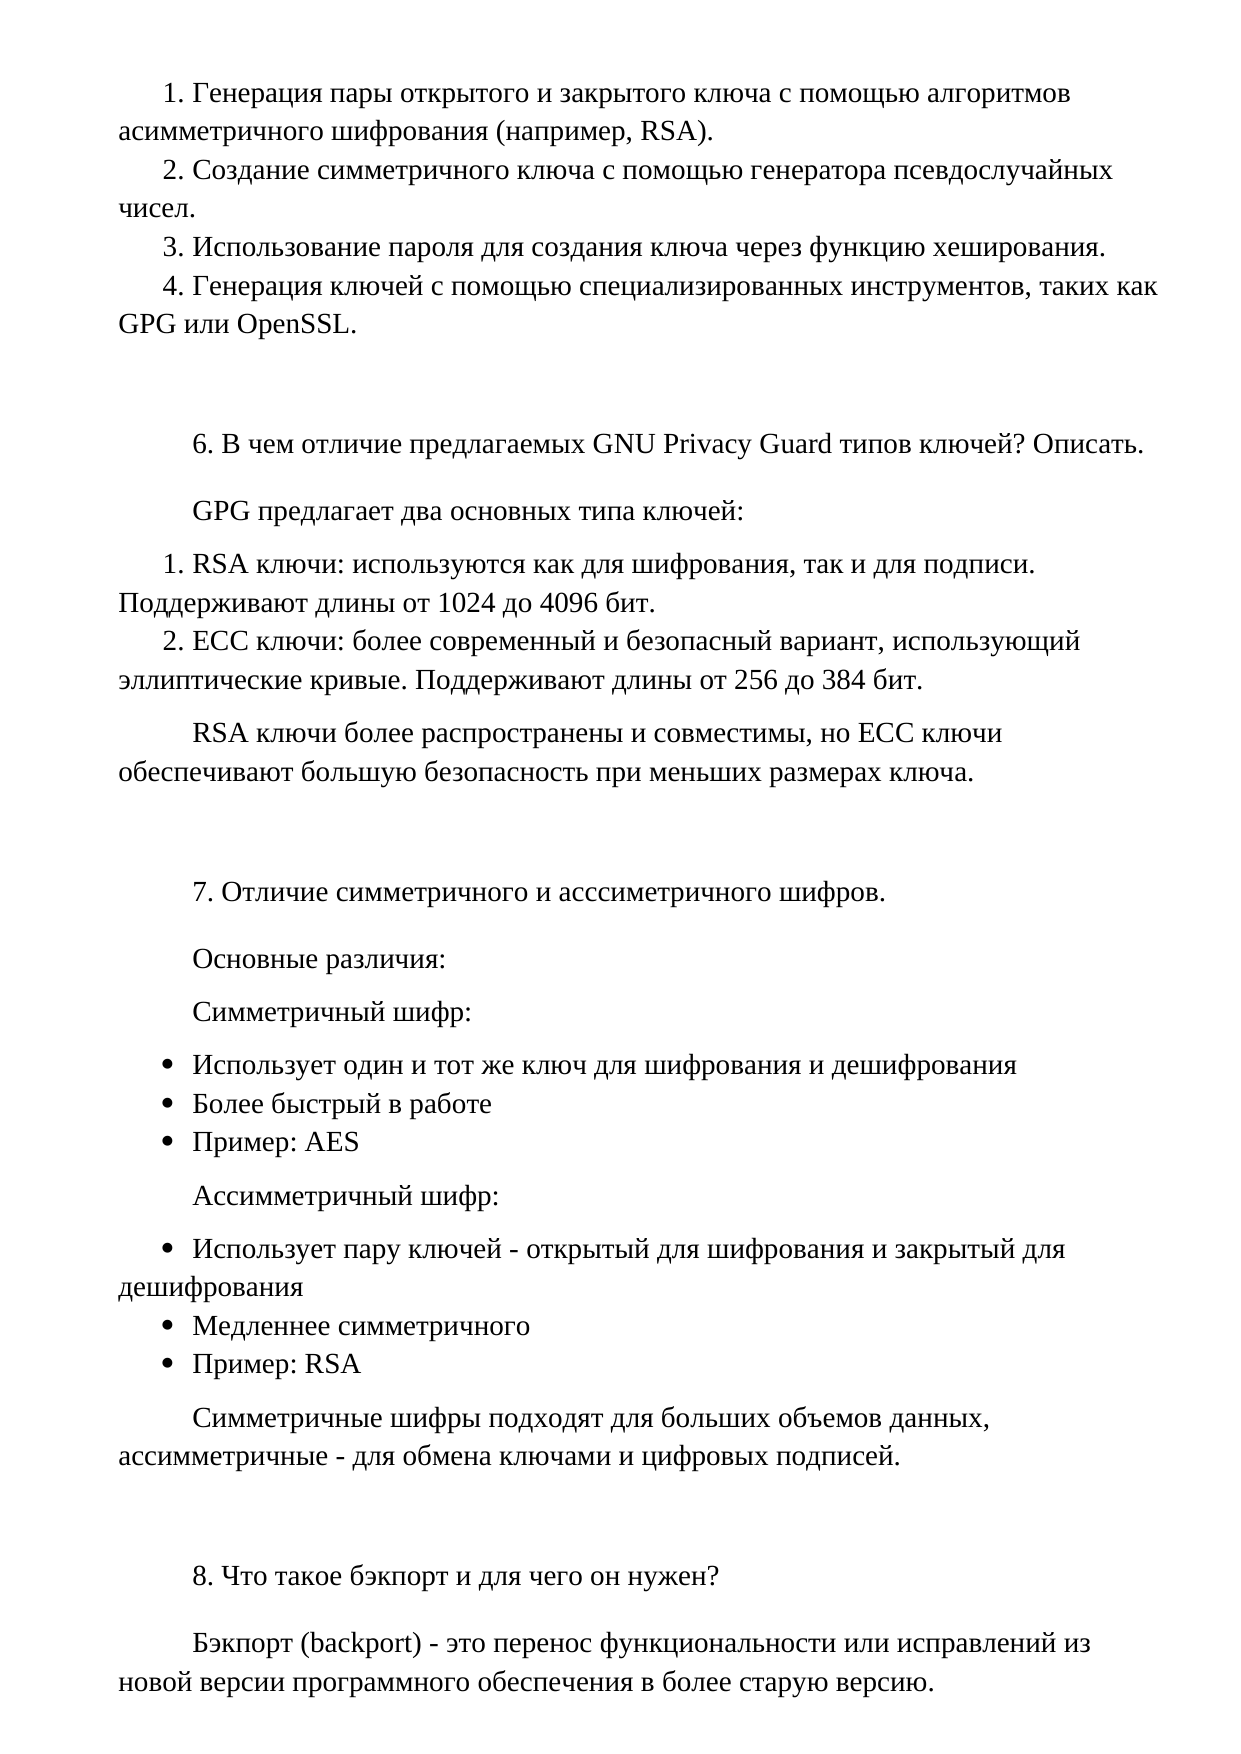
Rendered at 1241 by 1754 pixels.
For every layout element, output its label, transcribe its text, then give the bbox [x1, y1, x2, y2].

text Бэкпорт (backport) - это перенос функциональности или исправлений из новой версии программного обеспечения в более старую версию. [118, 1625, 1165, 1697]
list Медленнее симметричного [118, 1308, 1165, 1342]
list Использует пару ключей - открытый для шифрования и закрытый для дешифрования [118, 1231, 1165, 1303]
text RSA ключи более распространены и совместимы, но ECC ключи обеспечивают большую безопасность при меньших размерах ключа. [118, 715, 1165, 787]
list Использует один и тот же ключ для шифрования и дешифрования [118, 1047, 1165, 1081]
text GPG предлагает два основных типа ключей: [118, 493, 1165, 527]
list Генерация пары открытого и закрытого ключа с помощью алгоритмов асимметричного шифрования (например, RSA). [118, 75, 1165, 147]
list Пример: AES [118, 1124, 1165, 1158]
list Использование пароля для создания ключа через функцию хеширования. [118, 229, 1165, 263]
list RSA ключи: используются как для шифрования, так и для подписи. Поддерживают длины от 1024 до 4096 бит. [118, 546, 1165, 618]
text Ассимметричный шифр: [118, 1178, 1165, 1211]
text 6. В чем отличие предлагаемых GNU Privacy Guard типов ключей? Описать. [118, 426, 1165, 460]
list Генерация ключей с помощью специализированных инструментов, таких как GPG или OpenSSL. [118, 268, 1165, 340]
text Симметричный шифр: [118, 994, 1165, 1027]
list Более быстрый в работе [118, 1086, 1165, 1119]
text Основные различия: [118, 941, 1165, 974]
list Создание симметричного ключа с помощью генератора псевдослучайных чисел. [118, 152, 1165, 224]
list Пример: RSA [118, 1347, 1165, 1380]
text 7. Отличие симметричного и асссиметричного шифров. [118, 874, 1165, 907]
list ECC ключи: более современный и безопасный вариант, использующий эллиптические кривые. Поддерживают длины от 256 до 384 бит. [118, 623, 1165, 696]
text Симметричные шифры подходят для больших объемов данных, ассимметричные - для обмена ключами и цифровых подписей. [118, 1400, 1165, 1472]
text 8. Что такое бэкпорт и для чего он нужен? [118, 1558, 1165, 1592]
